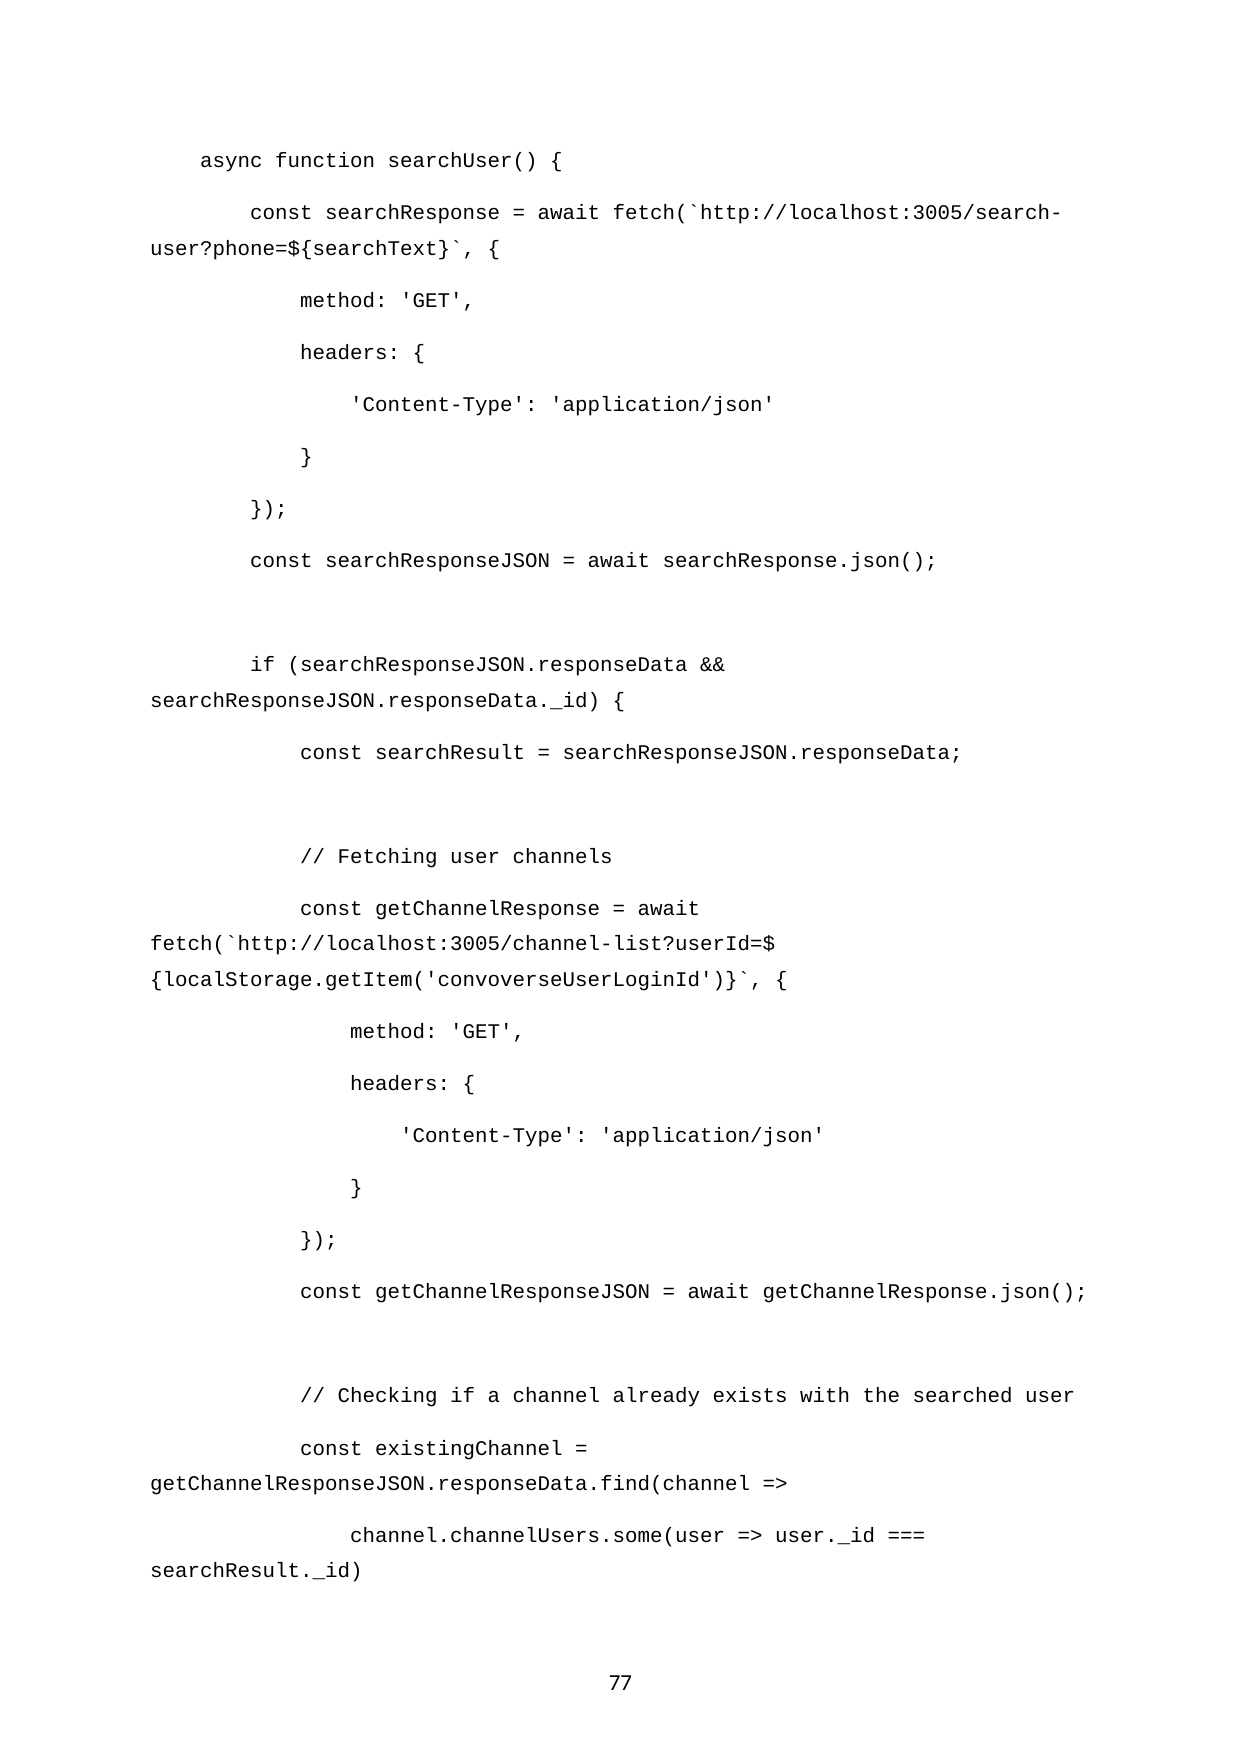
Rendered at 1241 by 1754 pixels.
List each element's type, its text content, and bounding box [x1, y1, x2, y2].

text const existingChannel = getChannelResponseJSON.responseData.find(channel => [150, 1437, 1090, 1497]
text 'Content-Type': 'application/json' [150, 1125, 1090, 1149]
text async function searchUser() { [150, 150, 1090, 174]
text const searchResult = searchResponseJSON.responseData; [150, 742, 1090, 765]
text // Checking if a channel already exists with the searched user [150, 1385, 1090, 1409]
text 'Content-Type': 'application/json' [150, 394, 1090, 417]
text } [150, 446, 1090, 469]
text headers: { [150, 342, 1090, 365]
text // Fetching user channels [150, 846, 1090, 869]
text channel.channelUsers.some(user => user._id === searchResult._id) [150, 1525, 1090, 1584]
text headers: { [150, 1073, 1090, 1097]
text const searchResponseJSON = await searchResponse.json(); [150, 550, 1090, 574]
text method: 'GET', [150, 1021, 1090, 1044]
text }); [150, 1229, 1090, 1253]
text if (searchResponseJSON.responseData && searchResponseJSON.responseData._id) { [150, 654, 1090, 713]
text } [150, 1177, 1090, 1201]
text const searchResponse = await fetch(`http://localhost:3005/search-user?phone=${searchText}`, { [150, 202, 1090, 261]
text }); [150, 498, 1090, 522]
text const getChannelResponseJSON = await getChannelResponse.json(); [150, 1281, 1090, 1305]
text const getChannelResponse = await fetch(`http://localhost:3005/channel-list?userId=${localStorage.getItem('convoverseUserLoginId')}`, { [150, 898, 1090, 992]
text method: 'GET', [150, 289, 1090, 313]
